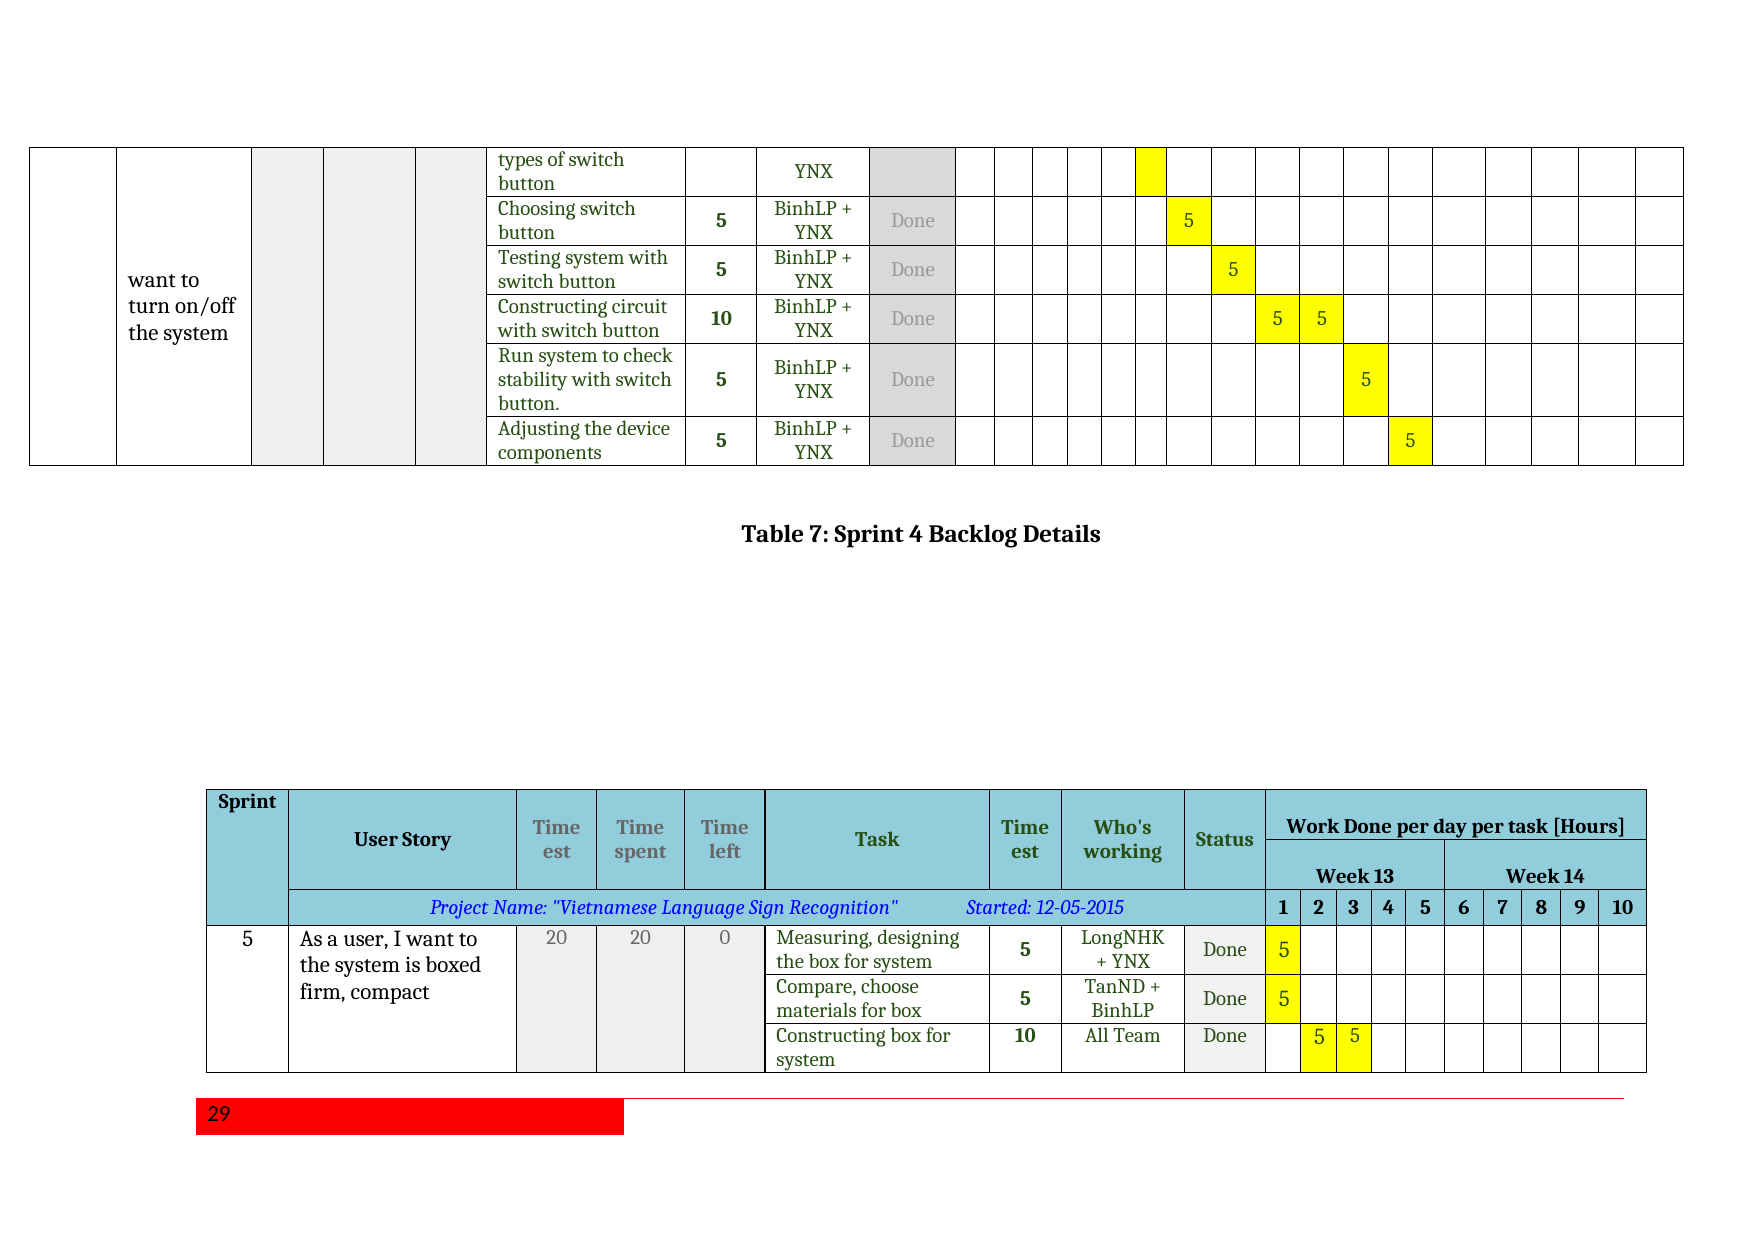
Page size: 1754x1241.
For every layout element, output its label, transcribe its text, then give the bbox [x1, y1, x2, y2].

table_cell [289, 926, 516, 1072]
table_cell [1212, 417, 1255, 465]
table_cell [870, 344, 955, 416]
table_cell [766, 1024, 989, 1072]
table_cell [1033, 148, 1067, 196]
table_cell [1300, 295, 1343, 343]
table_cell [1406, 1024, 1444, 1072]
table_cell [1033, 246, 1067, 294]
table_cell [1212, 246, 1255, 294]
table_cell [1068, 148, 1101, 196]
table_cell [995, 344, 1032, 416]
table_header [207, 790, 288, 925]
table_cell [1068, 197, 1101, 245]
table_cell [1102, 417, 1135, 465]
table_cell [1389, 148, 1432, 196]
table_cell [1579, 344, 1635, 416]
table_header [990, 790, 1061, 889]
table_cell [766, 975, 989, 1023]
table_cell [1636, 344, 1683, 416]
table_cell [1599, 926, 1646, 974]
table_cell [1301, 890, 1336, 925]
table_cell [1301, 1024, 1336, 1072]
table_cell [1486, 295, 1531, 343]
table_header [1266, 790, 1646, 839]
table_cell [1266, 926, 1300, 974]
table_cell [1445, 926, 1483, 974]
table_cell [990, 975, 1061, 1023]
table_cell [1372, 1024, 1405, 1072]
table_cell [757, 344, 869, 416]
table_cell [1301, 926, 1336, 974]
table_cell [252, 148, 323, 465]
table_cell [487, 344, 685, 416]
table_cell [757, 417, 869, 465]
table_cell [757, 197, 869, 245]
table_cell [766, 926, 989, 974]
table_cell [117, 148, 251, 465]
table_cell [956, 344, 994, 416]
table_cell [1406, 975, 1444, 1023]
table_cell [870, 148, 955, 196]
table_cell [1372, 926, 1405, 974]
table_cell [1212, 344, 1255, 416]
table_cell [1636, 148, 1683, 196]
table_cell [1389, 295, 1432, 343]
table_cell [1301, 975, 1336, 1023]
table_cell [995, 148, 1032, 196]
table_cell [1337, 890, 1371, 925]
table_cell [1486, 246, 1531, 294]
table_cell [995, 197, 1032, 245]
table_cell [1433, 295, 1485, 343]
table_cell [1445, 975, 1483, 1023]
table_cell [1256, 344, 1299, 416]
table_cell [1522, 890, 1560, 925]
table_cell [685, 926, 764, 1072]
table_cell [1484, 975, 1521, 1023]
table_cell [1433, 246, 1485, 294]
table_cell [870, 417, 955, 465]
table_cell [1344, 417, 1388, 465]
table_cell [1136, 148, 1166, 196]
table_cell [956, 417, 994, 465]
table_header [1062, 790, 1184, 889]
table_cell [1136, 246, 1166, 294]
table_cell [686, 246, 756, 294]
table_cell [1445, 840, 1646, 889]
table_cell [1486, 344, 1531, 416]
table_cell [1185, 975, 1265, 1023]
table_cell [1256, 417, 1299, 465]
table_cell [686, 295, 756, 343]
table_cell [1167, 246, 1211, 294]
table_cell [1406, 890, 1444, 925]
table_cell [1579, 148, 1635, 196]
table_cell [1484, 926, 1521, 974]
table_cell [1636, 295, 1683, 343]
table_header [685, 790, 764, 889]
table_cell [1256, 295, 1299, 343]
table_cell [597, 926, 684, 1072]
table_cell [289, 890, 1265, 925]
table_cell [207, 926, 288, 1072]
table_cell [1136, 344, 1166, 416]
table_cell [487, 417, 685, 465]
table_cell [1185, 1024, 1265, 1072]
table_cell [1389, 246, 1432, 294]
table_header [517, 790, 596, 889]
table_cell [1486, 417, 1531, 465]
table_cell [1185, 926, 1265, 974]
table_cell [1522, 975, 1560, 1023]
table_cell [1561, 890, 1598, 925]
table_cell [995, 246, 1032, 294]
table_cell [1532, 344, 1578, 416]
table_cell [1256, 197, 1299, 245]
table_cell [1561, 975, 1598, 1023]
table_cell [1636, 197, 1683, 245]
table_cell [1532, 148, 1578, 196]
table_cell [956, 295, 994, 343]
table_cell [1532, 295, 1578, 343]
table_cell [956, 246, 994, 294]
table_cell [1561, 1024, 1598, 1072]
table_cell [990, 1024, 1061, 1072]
list Table 7: Sprint 4 Backlog Details [207, 519, 1635, 548]
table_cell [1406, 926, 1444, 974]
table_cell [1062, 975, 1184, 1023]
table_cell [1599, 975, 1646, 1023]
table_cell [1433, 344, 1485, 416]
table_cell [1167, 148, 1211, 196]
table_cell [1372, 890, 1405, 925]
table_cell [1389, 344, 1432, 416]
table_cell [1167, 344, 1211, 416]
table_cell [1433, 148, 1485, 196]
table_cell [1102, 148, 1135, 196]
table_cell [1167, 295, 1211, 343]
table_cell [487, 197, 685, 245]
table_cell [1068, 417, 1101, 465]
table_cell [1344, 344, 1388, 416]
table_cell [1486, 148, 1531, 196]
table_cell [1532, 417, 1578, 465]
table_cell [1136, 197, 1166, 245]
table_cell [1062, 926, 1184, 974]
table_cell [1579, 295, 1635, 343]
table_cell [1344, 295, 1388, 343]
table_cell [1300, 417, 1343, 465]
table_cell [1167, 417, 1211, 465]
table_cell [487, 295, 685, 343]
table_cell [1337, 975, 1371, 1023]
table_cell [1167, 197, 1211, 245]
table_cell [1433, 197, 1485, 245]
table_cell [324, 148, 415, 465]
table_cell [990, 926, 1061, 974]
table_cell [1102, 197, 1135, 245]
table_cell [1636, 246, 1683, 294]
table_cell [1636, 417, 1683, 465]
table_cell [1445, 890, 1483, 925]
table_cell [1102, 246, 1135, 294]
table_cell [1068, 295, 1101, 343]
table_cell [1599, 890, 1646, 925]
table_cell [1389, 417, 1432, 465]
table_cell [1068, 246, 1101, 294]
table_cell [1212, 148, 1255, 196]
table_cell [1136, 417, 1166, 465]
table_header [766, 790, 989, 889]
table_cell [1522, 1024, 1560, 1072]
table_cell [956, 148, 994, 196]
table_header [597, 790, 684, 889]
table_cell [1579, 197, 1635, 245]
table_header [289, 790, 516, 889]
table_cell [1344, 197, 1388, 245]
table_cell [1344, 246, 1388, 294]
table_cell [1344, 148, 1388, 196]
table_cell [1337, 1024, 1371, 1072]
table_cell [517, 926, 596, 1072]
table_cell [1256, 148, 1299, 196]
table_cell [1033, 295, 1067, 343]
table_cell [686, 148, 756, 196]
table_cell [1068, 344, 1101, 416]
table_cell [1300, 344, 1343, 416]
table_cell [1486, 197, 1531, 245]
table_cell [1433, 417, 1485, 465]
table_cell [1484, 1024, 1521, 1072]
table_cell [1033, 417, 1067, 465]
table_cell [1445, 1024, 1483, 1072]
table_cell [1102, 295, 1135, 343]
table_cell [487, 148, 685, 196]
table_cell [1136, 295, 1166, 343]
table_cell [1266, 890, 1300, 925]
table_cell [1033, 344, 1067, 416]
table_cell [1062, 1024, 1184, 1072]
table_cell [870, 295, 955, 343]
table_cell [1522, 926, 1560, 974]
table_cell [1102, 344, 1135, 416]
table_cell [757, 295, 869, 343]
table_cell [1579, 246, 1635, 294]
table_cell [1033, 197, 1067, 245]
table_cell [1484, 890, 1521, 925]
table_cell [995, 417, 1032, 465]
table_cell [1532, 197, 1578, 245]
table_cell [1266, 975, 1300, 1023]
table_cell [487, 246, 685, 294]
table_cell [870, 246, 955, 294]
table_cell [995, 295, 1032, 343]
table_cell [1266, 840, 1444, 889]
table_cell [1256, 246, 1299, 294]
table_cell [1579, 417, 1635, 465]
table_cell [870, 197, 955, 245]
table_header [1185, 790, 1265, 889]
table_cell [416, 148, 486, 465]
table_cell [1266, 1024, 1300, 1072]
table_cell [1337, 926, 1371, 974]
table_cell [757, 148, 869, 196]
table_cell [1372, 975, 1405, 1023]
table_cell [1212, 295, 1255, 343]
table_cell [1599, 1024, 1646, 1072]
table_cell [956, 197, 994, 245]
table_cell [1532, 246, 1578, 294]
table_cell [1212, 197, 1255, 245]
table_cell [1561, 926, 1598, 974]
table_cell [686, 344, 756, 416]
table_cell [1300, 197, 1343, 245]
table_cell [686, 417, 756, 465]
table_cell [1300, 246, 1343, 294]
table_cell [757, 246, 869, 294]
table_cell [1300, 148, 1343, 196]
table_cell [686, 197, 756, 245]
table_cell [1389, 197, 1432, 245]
